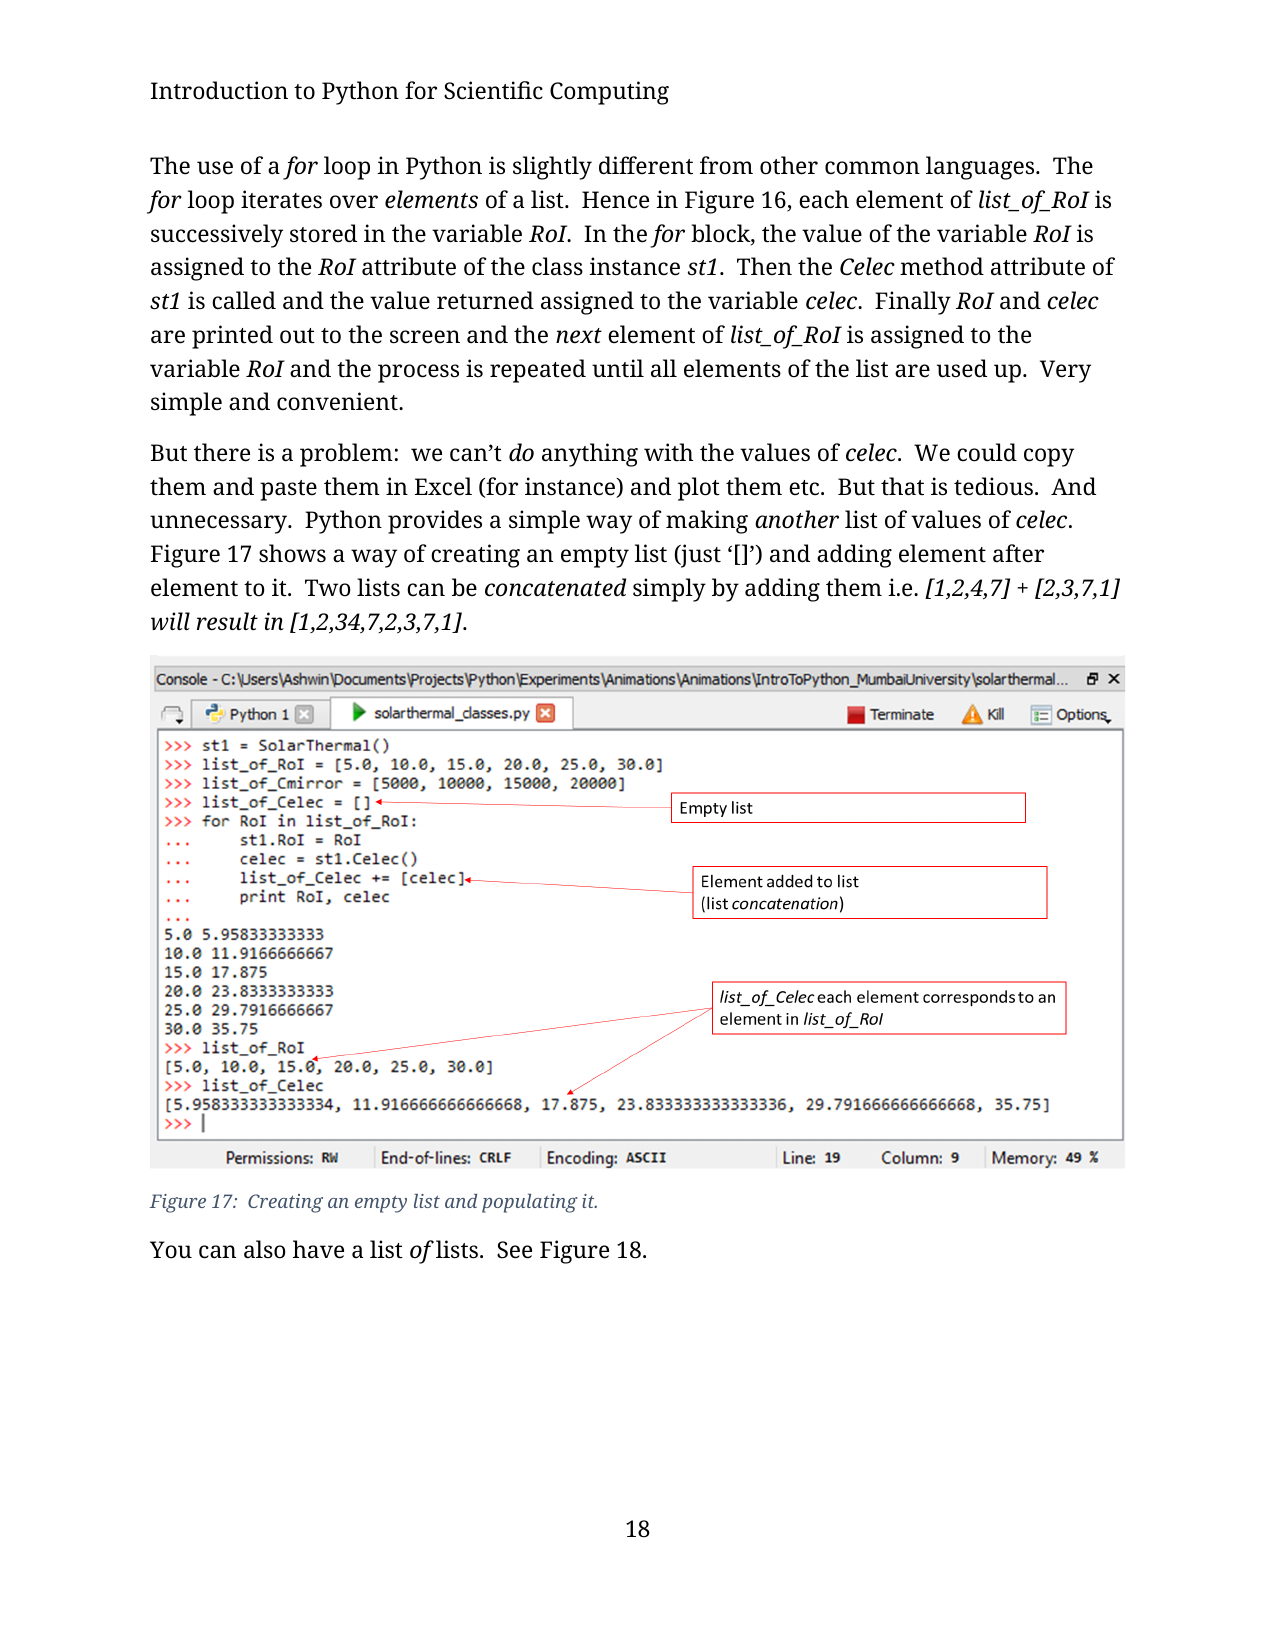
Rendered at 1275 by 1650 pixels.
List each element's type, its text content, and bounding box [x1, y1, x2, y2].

text Figure 17: Creating an empty list and populating it. [150, 1188, 1125, 1213]
text The use of a for loop in Python is slightly different from other common languages. The for loop iterates over elements of a list. Hence in Figure 16, each element of list_of_RoI is successively stored in the variable RoI. In the for block, the value of the variable RoI is assigned to the RoI attribute of the class instance st1. Then the Celec method attribute of st1 is called and the value returned assigned to the variable celec. Finally RoI and celec are printed out to the screen and the next element of list_of_RoI is assigned to the variable RoI and the process is repeated until all elements of the list are used up. Very simple and convenient. [150, 150, 1125, 417]
picture [150, 655, 1125, 1169]
text But there is a problem: we can’t do anything with the values of celec. We could copy them and paste them in Excel (for instance) and plot them etc. But that is tedious. And unnecessary. Python provides a simple way of making another list of values of celec. Figure 17 shows a way of creating an empty list (just ‘[]’) and adding element after element to it. Two lists can be concatenated simply by adding them i.e. [1,2,4,7] + [2,3,7,1] will result in [1,2,34,7,2,3,7,1]. [150, 437, 1125, 637]
text You can also have a list of lists. See Figure 18. [150, 1234, 1125, 1266]
